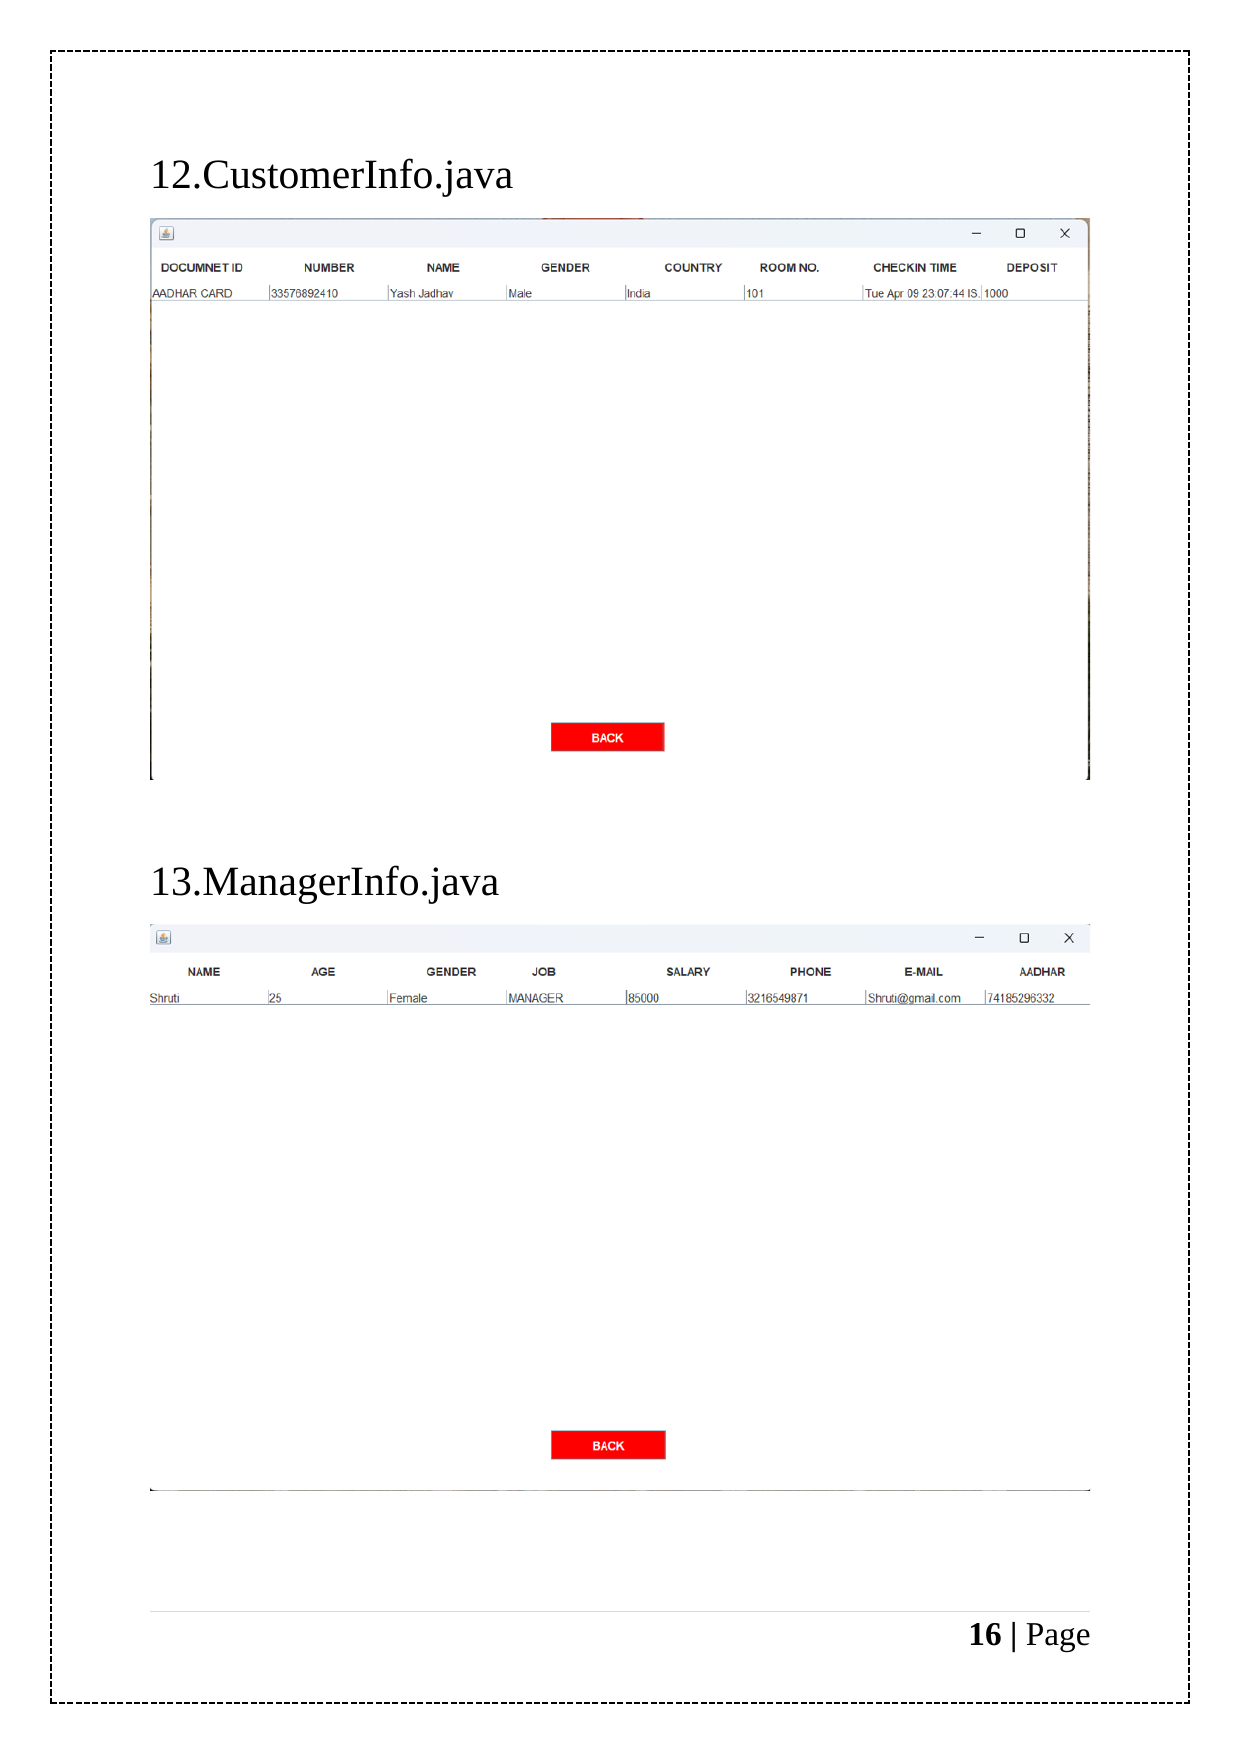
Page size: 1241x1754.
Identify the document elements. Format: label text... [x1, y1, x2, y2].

text 12.CustomerInfo.java [150, 150, 1090, 198]
text 13.ManagerInfo.java [150, 856, 1090, 904]
